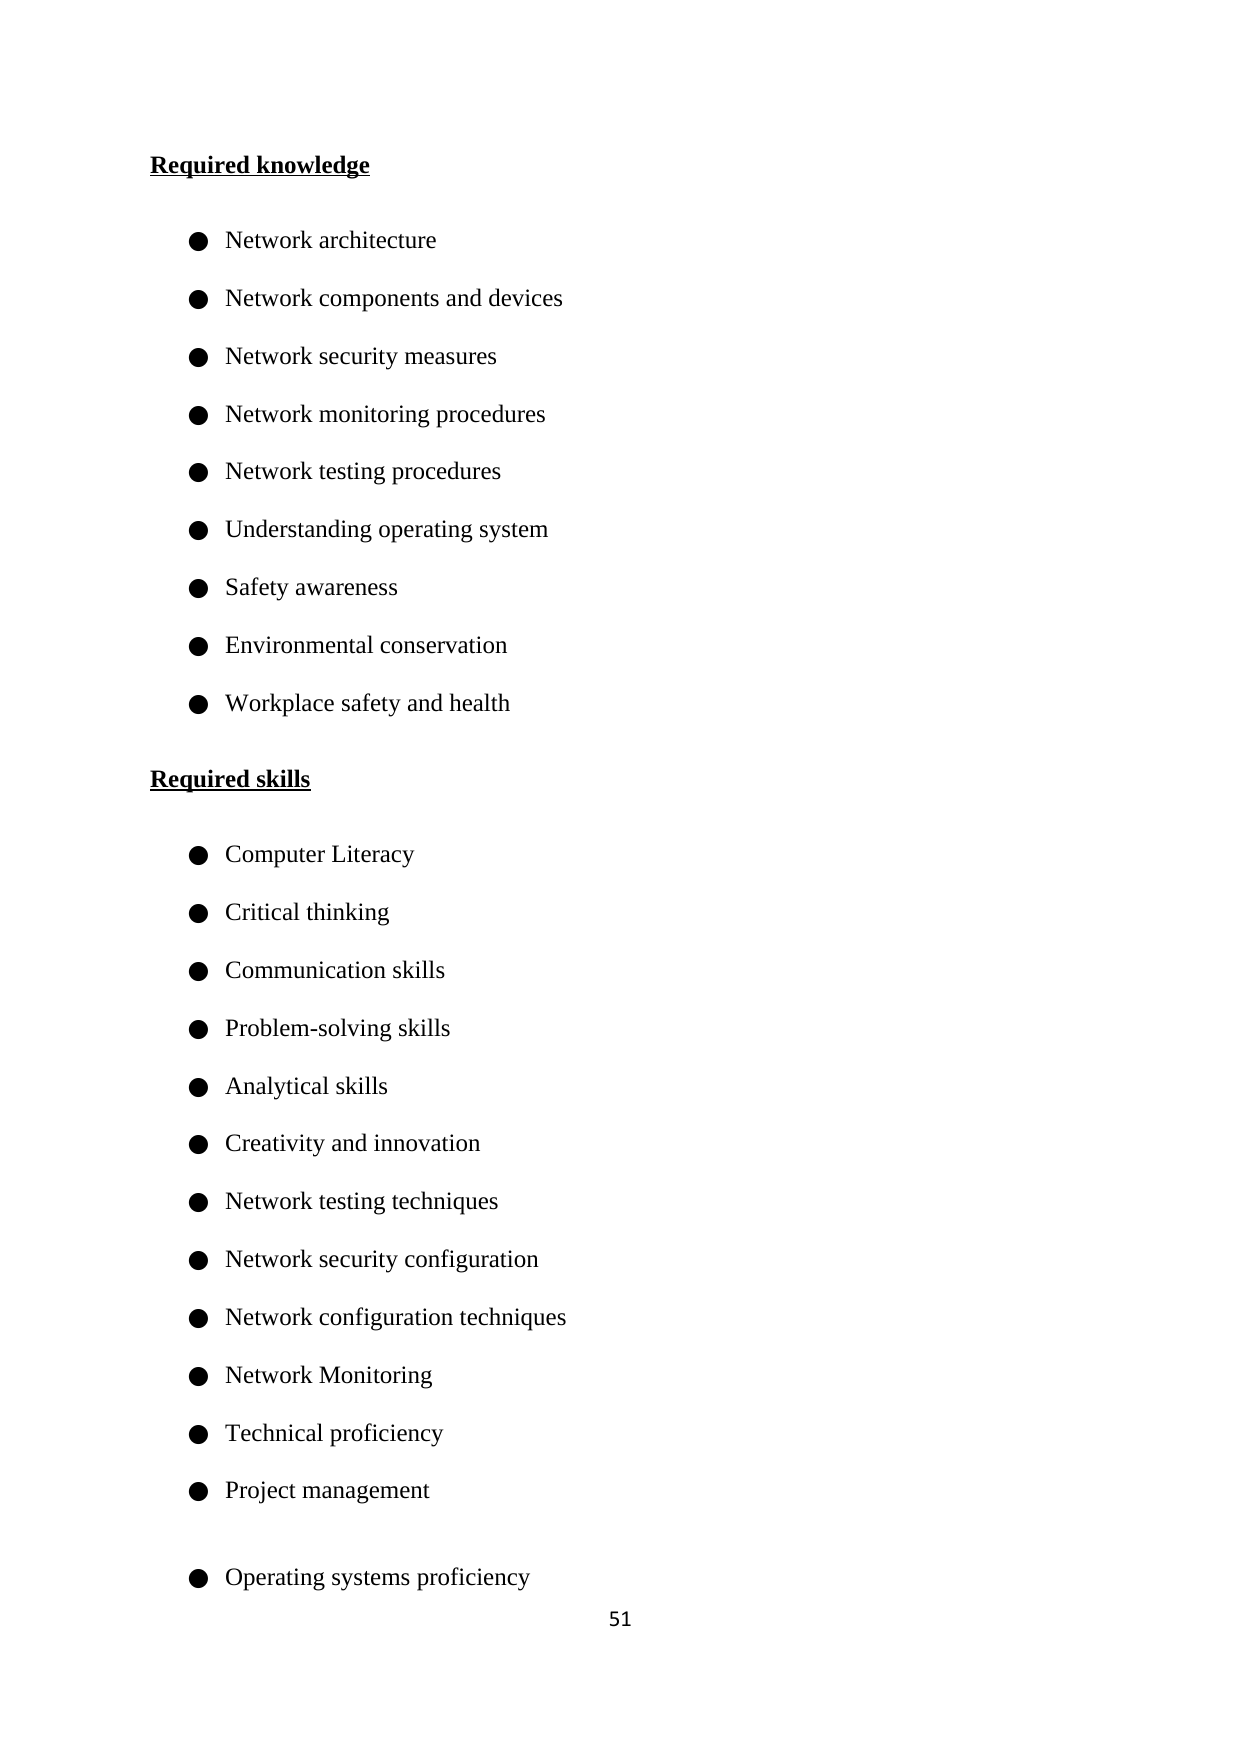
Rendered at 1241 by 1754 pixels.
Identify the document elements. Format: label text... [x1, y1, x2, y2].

text Required knowledge [150, 150, 1090, 179]
list Understanding operating system [187, 501, 1090, 552]
list Operating systems proficiency [187, 1549, 1090, 1600]
list Technical proficiency [187, 1404, 1090, 1455]
list Project management [187, 1462, 1090, 1513]
list Creativity and innovation [187, 1115, 1090, 1166]
list Network testing techniques [187, 1173, 1090, 1224]
list Network security configuration [187, 1231, 1090, 1282]
list Workplace safety and health [187, 674, 1090, 725]
list Computer Literacy [187, 826, 1090, 877]
text Required skills [150, 764, 1090, 793]
list Network architecture [187, 212, 1090, 263]
list Environmental conservation [187, 616, 1090, 667]
list Safety awareness [187, 558, 1090, 610]
list Network testing procedures [187, 443, 1090, 494]
list Critical thinking [187, 884, 1090, 935]
list Network Monitoring [187, 1346, 1090, 1397]
list Network configuration techniques [187, 1288, 1090, 1339]
list Network monitoring procedures [187, 385, 1090, 436]
list Analytical skills [187, 1057, 1090, 1108]
list Network components and devices [187, 269, 1090, 321]
list Problem-solving skills [187, 999, 1090, 1051]
list Communication skills [187, 941, 1090, 993]
list Network security measures [187, 327, 1090, 378]
